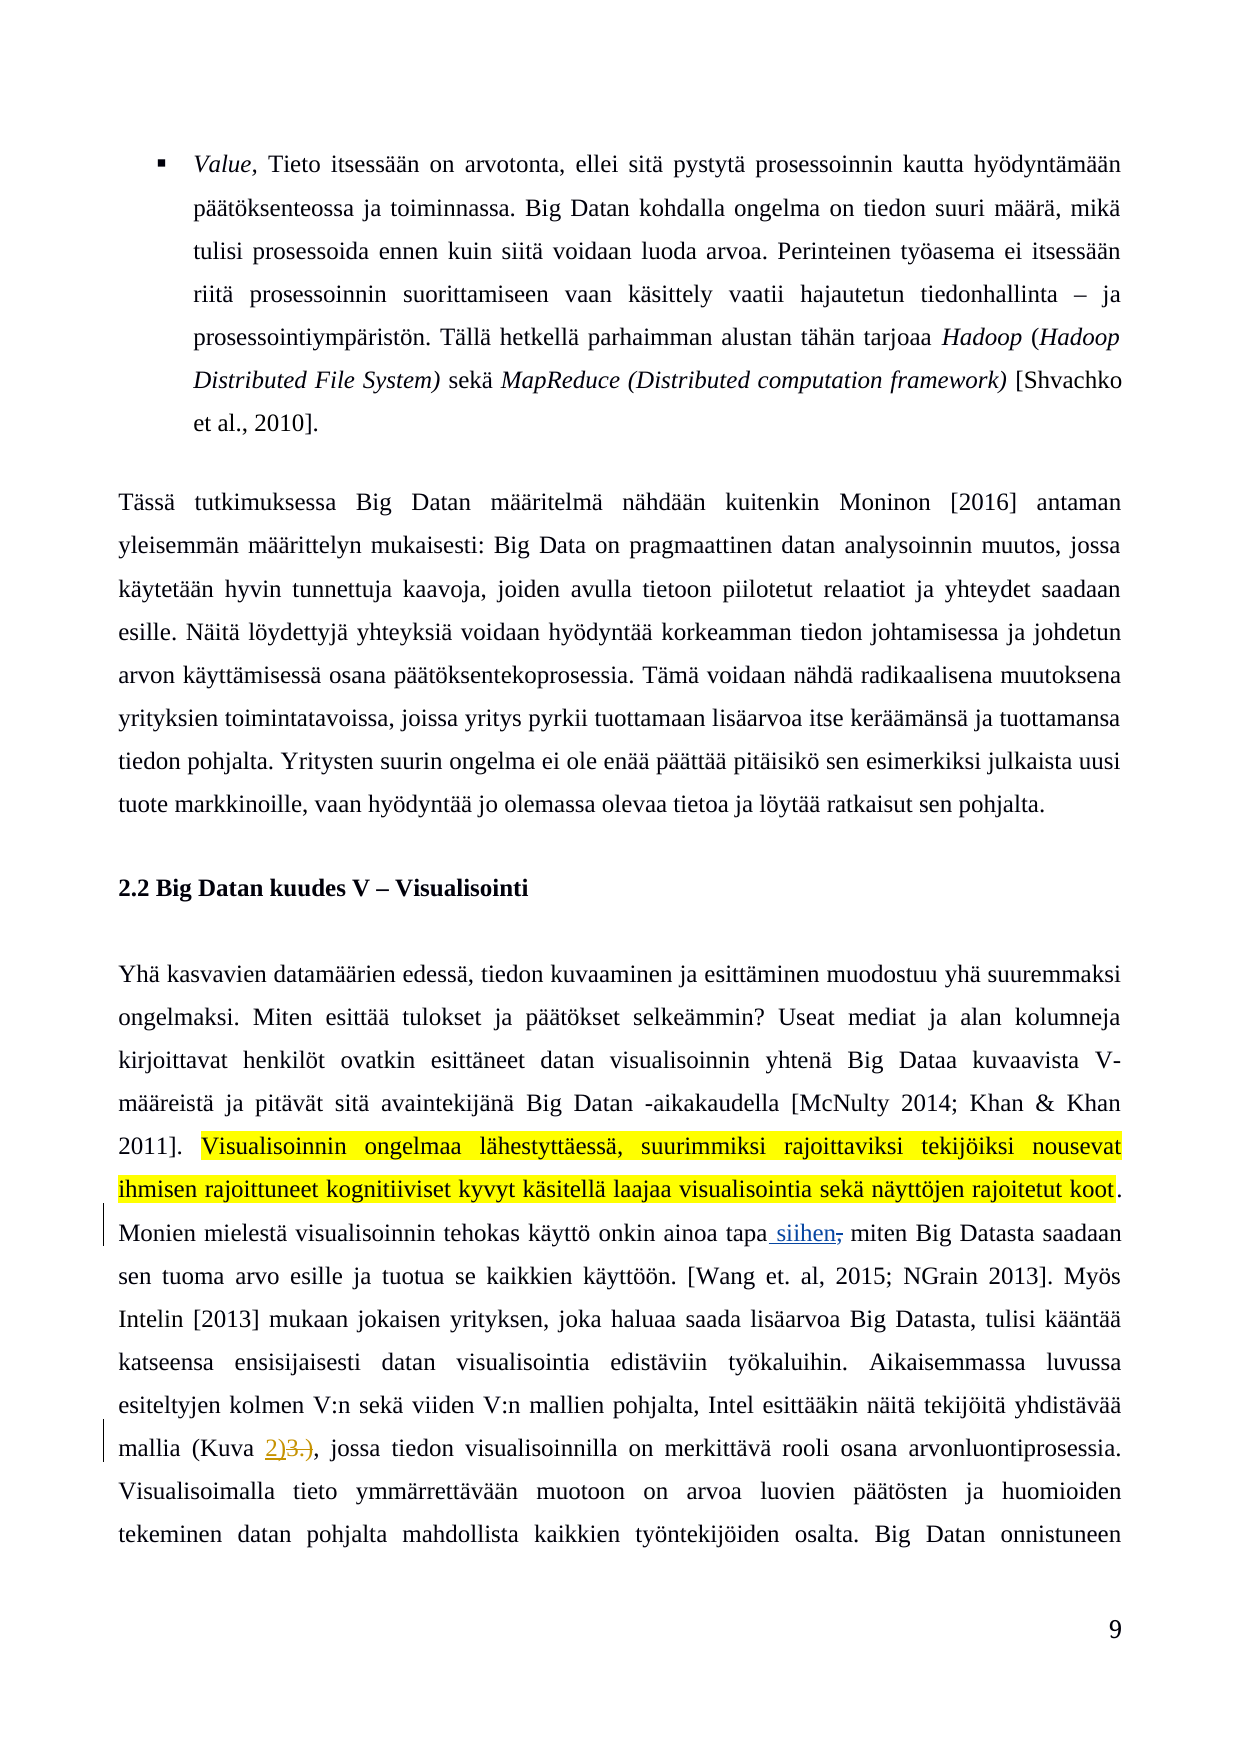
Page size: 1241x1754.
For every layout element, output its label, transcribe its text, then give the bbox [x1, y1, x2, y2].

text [118, 959, 1122, 1548]
list Value, Tieto itsessään on arvotonta, ellei sitä pystytä prosessoinnin kautta hyödyntämään päätöksenteossa ja toiminnassa. Big Datan kohdalla ongelma on tiedon suuri määrä, mikä tulisi prosessoida ennen kuin siitä voidaan luoda arvoa. Perinteinen työasema ei itsessään riitä prosessoinnin suorittamiseen vaan käsittely vaatii hajautetun tiedonhallinta – ja prosessointiympäristön. Tällä hetkellä parhaimman alustan tähän tarjoaa Hadoop (Hadoop Distributed File System) sekä MapReduce (Distributed computation framework) [Shvachko et al., 2010]. [156, 149, 1122, 437]
text 2.2 Big Datan kuudes V – Visualisointi [118, 873, 1122, 901]
text Tässä tutkimuksessa Big Datan määritelmä nähdään kuitenkin Moninon [2016] antaman yleisemmän määrittelyn mukaisesti: Big Data on pragmaattinen datan analysoinnin muutos, jossa käytetään hyvin tunnettuja kaavoja, joiden avulla tietoon piilotetut relaatiot ja yhteydet saadaan esille. Näitä löydettyjä yhteyksiä voidaan hyödyntää korkeamman tiedon johtamisessa ja johdetun arvon käyttämisessä osana päätöksentekoprosessia. Tämä voidaan nähdä radikaalisena muutoksena yrityksien toimintatavoissa, joissa yritys pyrkii tuottamaan lisäarvoa itse keräämänsä ja tuottamansa tiedon pohjalta. Yritysten suurin ongelma ei ole enää päättää pitäisikö sen esimerkiksi julkaista uusi tuote markkinoille, vaan hyödyntää jo olemassa olevaa tietoa ja löytää ratkaisut sen pohjalta. [118, 487, 1122, 818]
